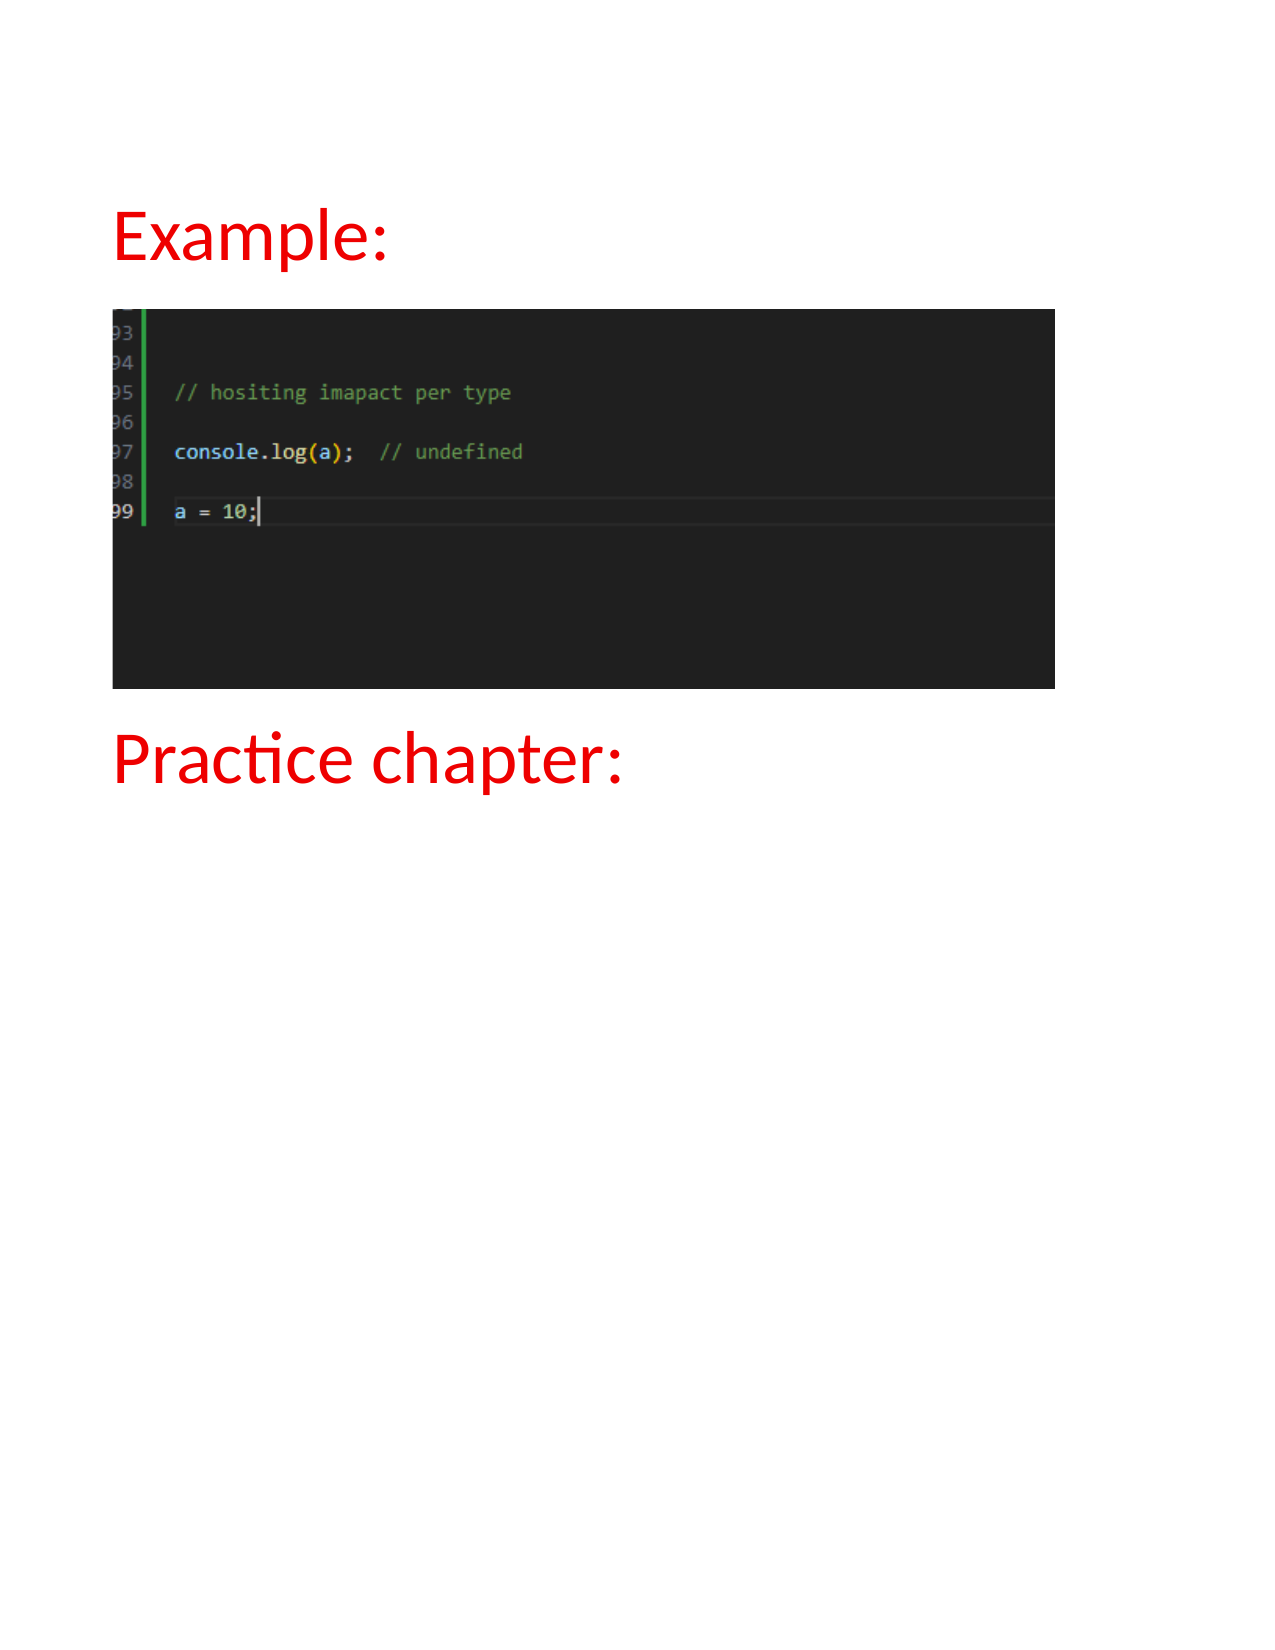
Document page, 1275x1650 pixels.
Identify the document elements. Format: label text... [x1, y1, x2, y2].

picture [112, 309, 1055, 689]
text Practice chapter: [112, 710, 1162, 802]
text Example: [112, 187, 1162, 279]
